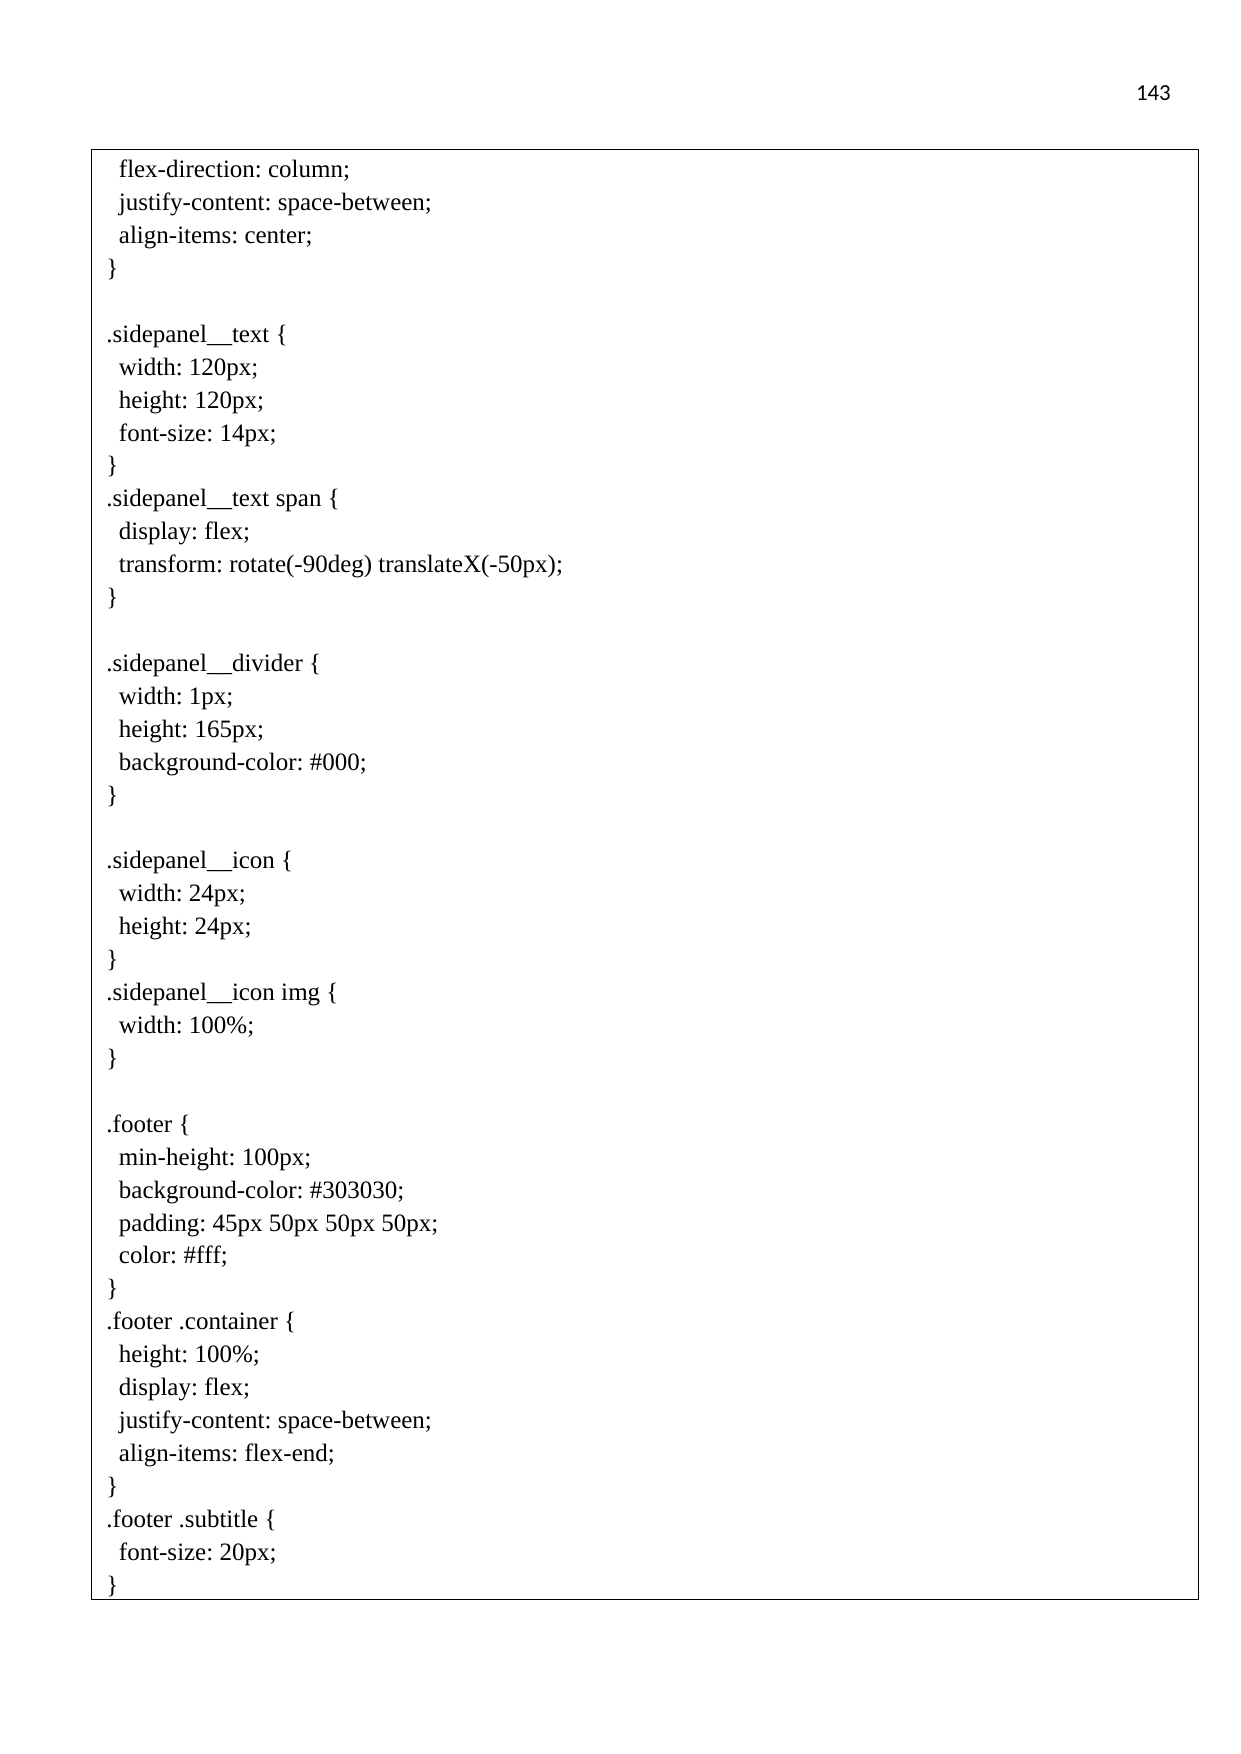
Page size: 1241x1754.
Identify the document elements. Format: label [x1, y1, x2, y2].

table_header [92, 150, 1198, 1598]
